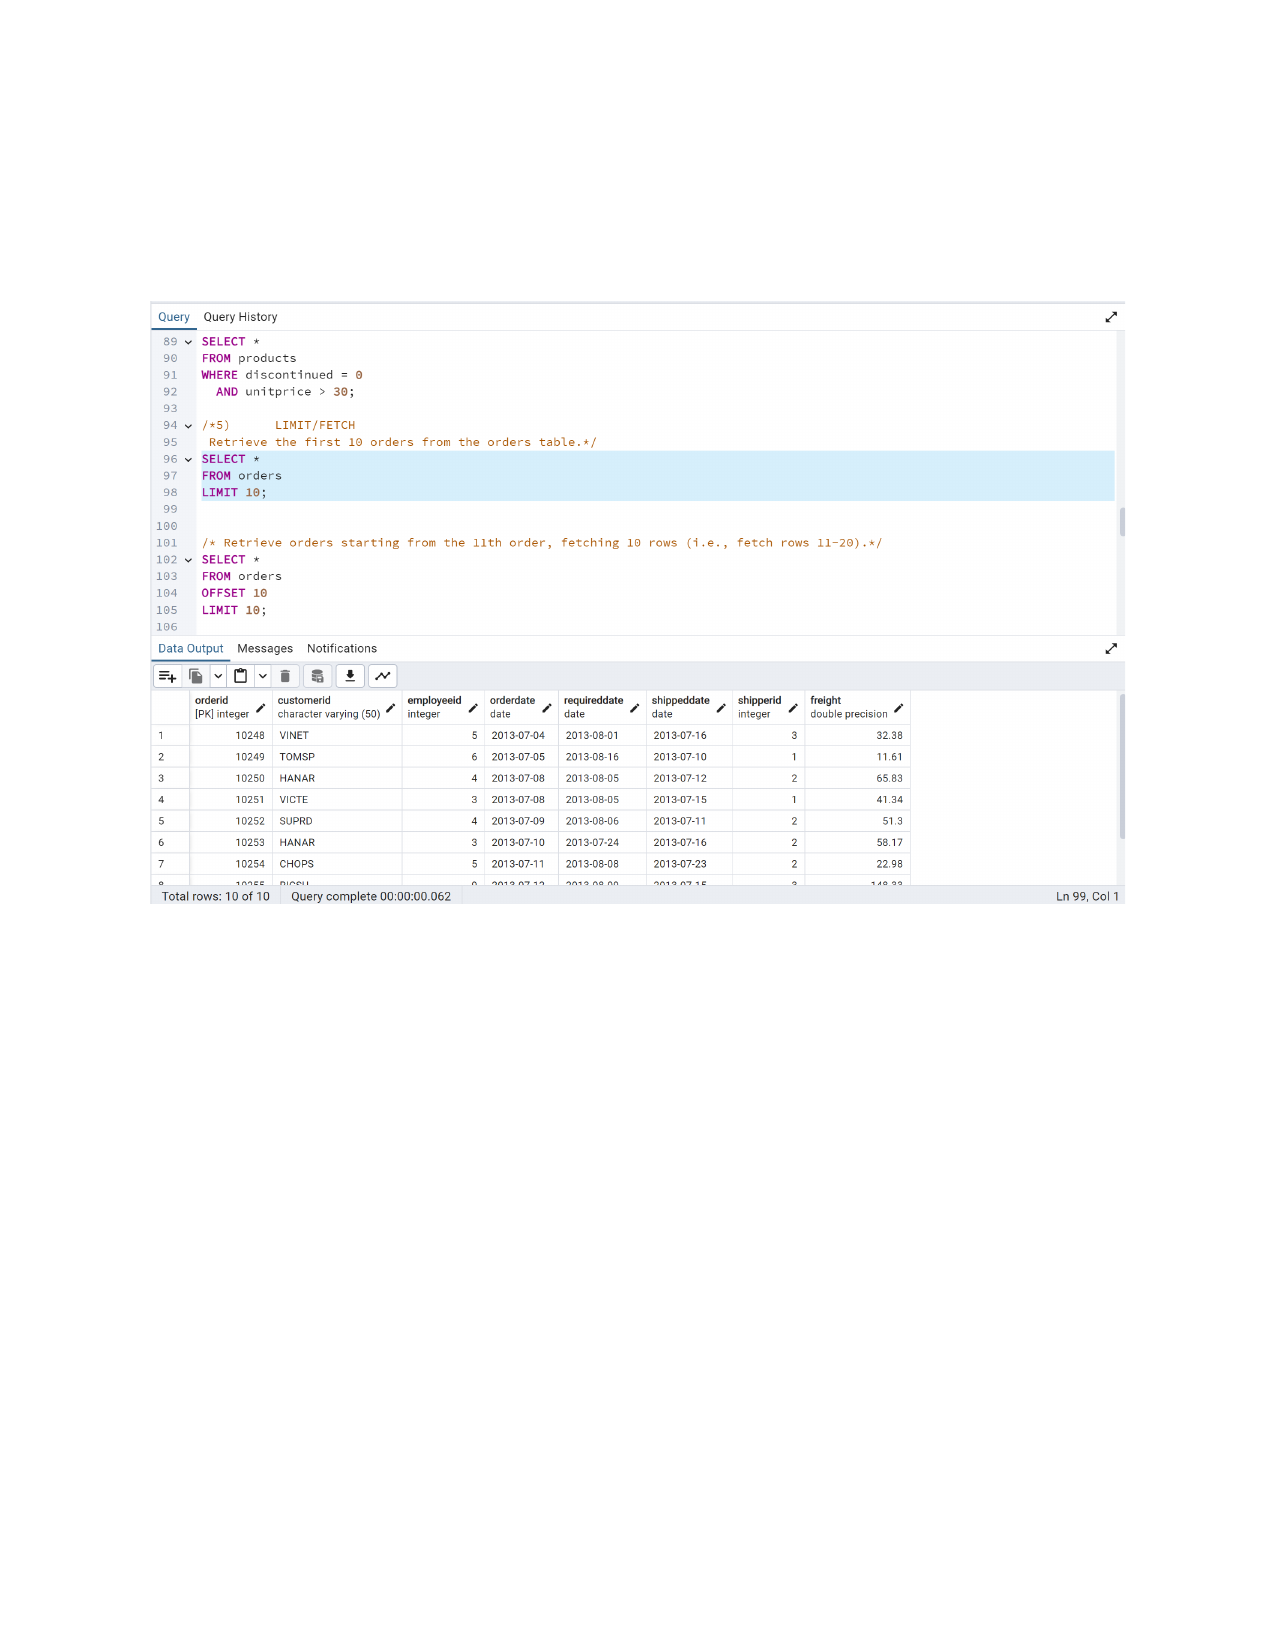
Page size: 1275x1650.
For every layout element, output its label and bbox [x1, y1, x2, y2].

picture [150, 301, 1125, 904]
